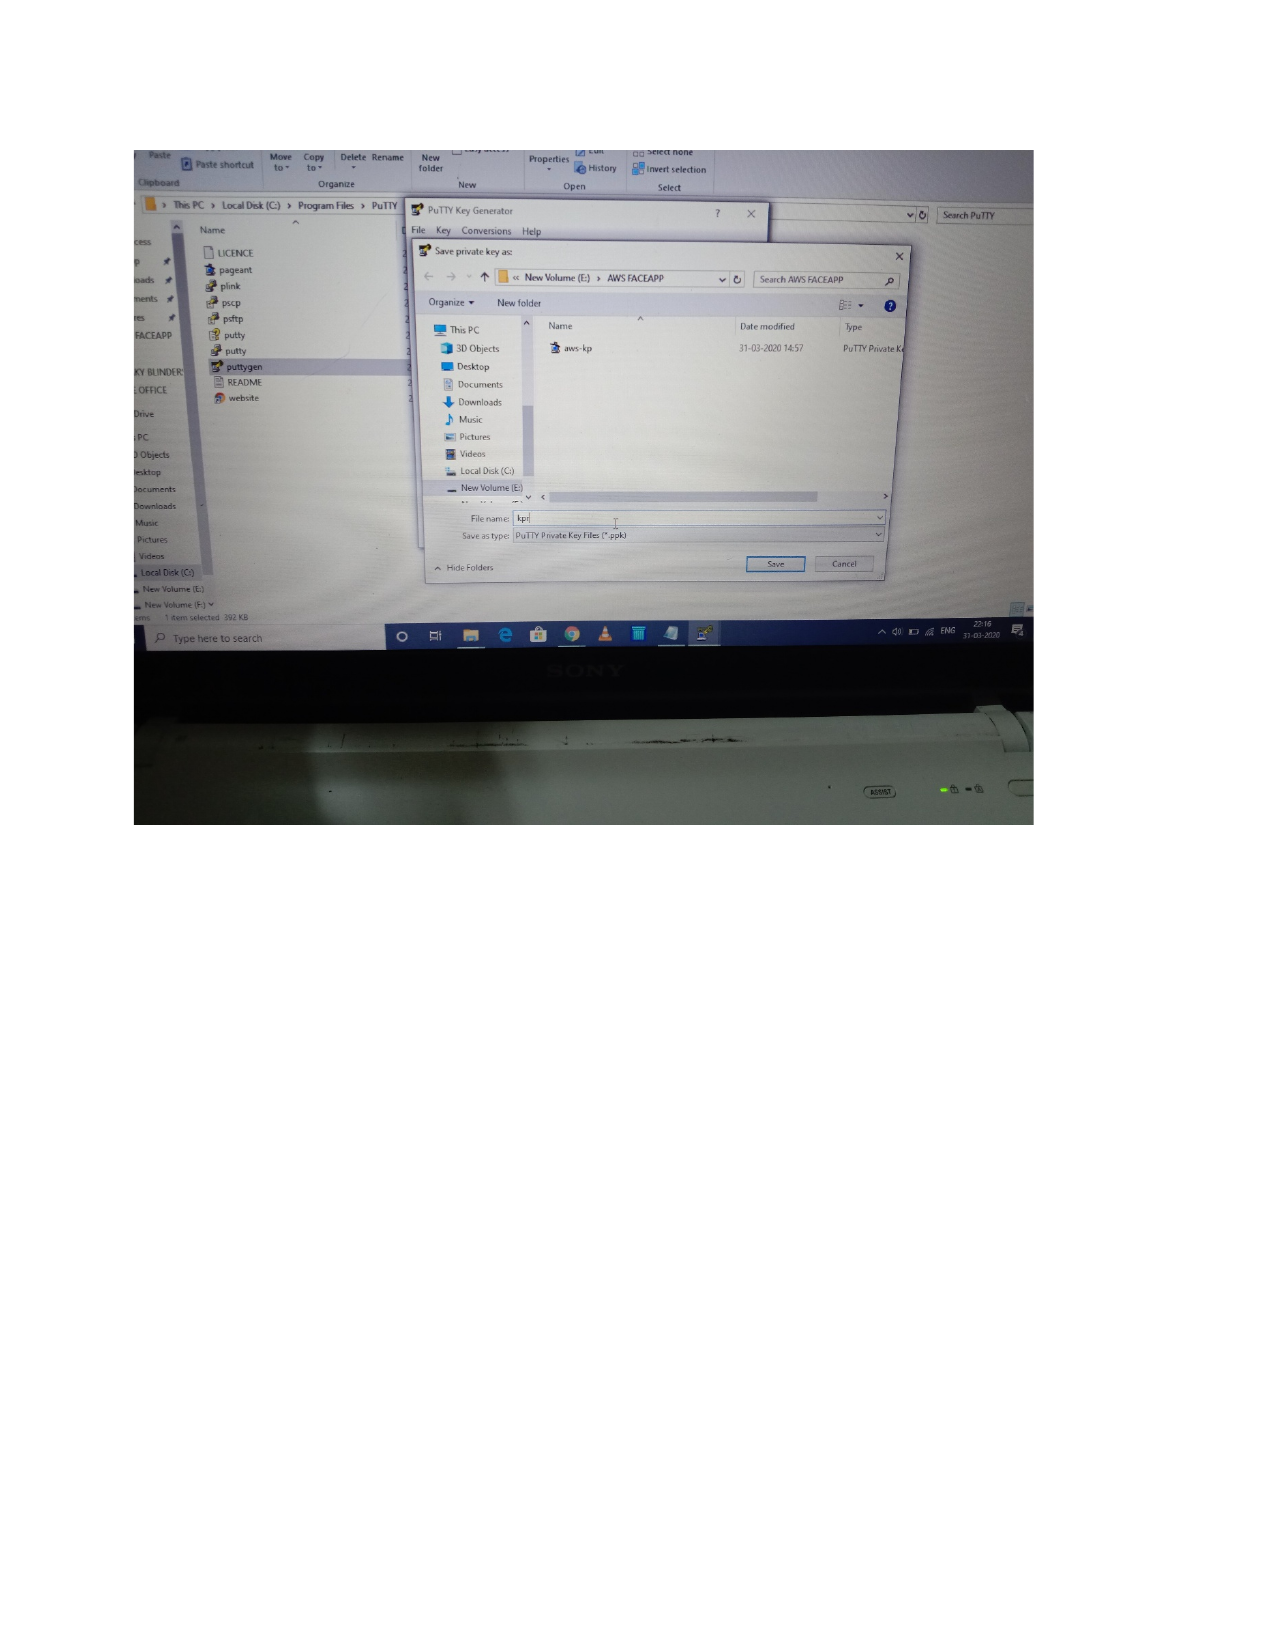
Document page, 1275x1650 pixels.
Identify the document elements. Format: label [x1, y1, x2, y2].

picture [133, 150, 1034, 825]
